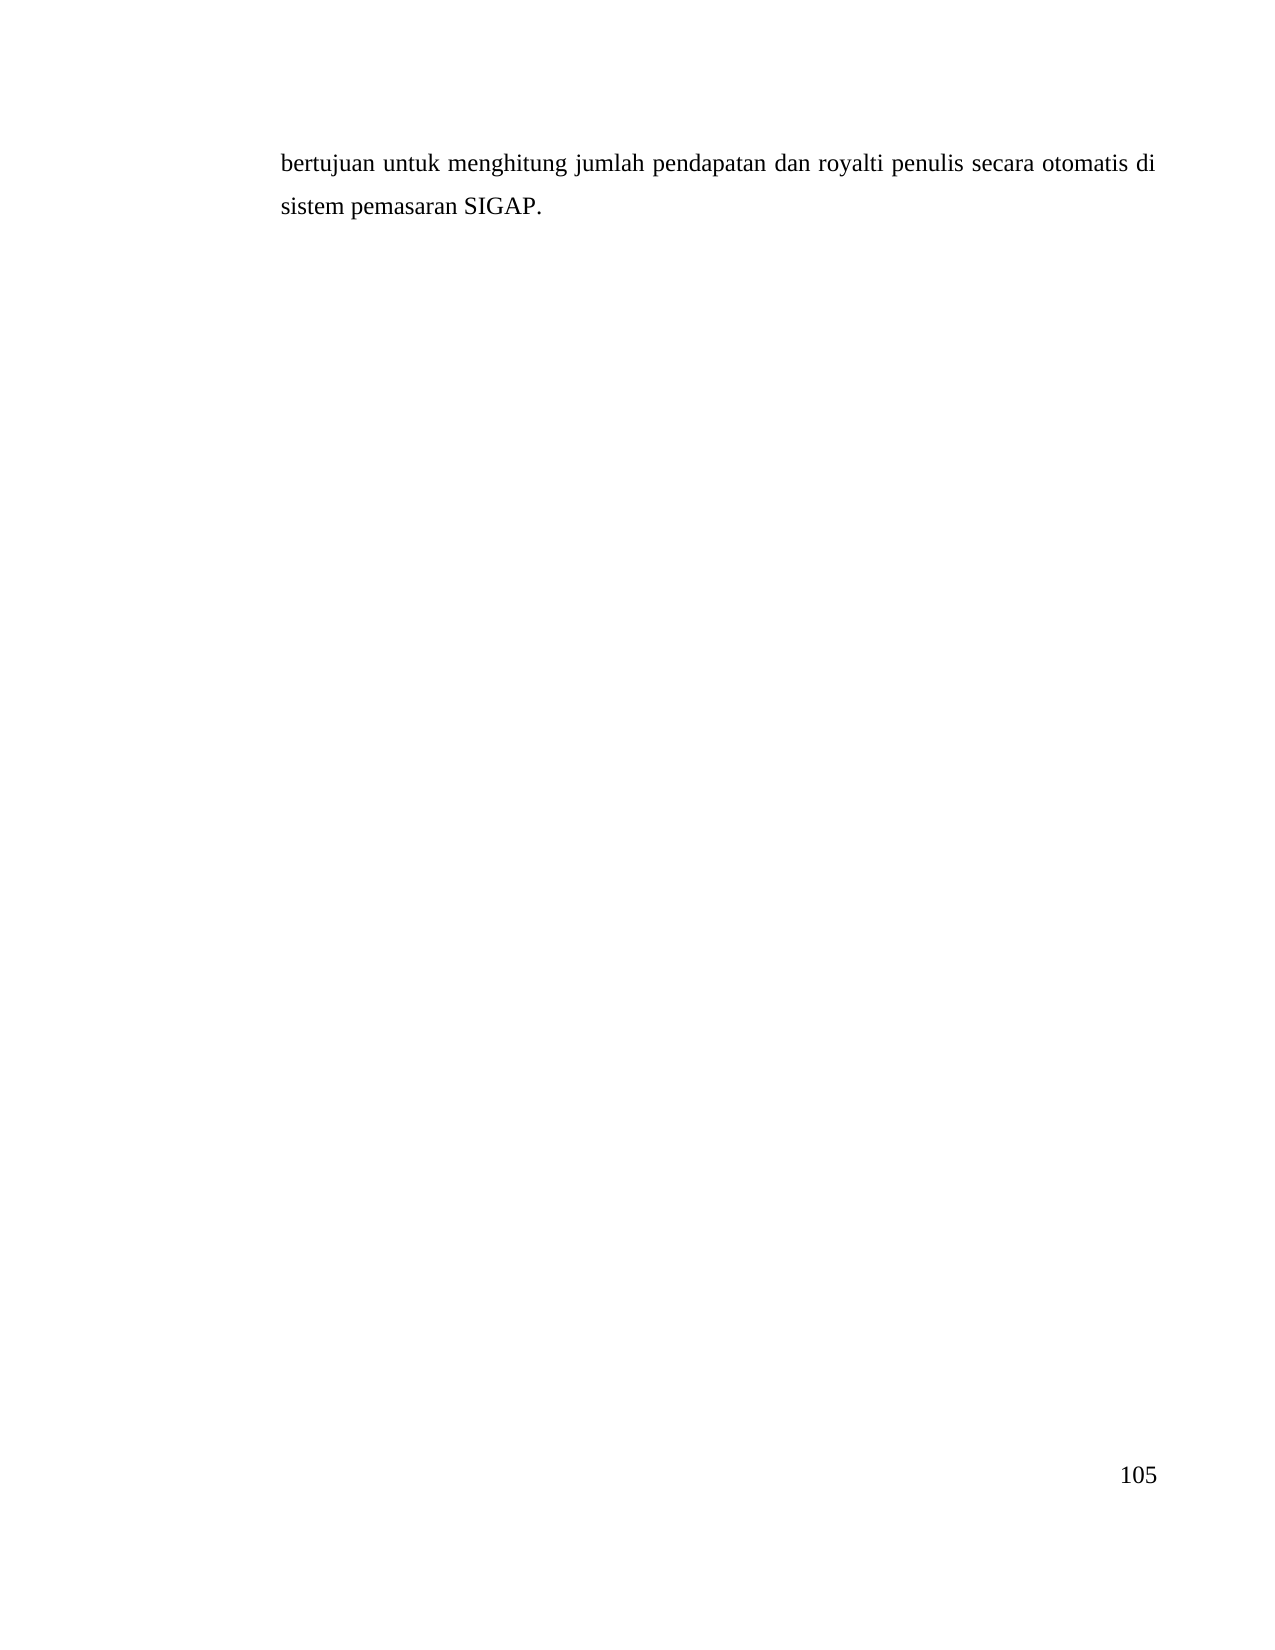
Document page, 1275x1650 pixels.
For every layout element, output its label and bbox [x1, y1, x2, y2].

list [222, 148, 1157, 219]
